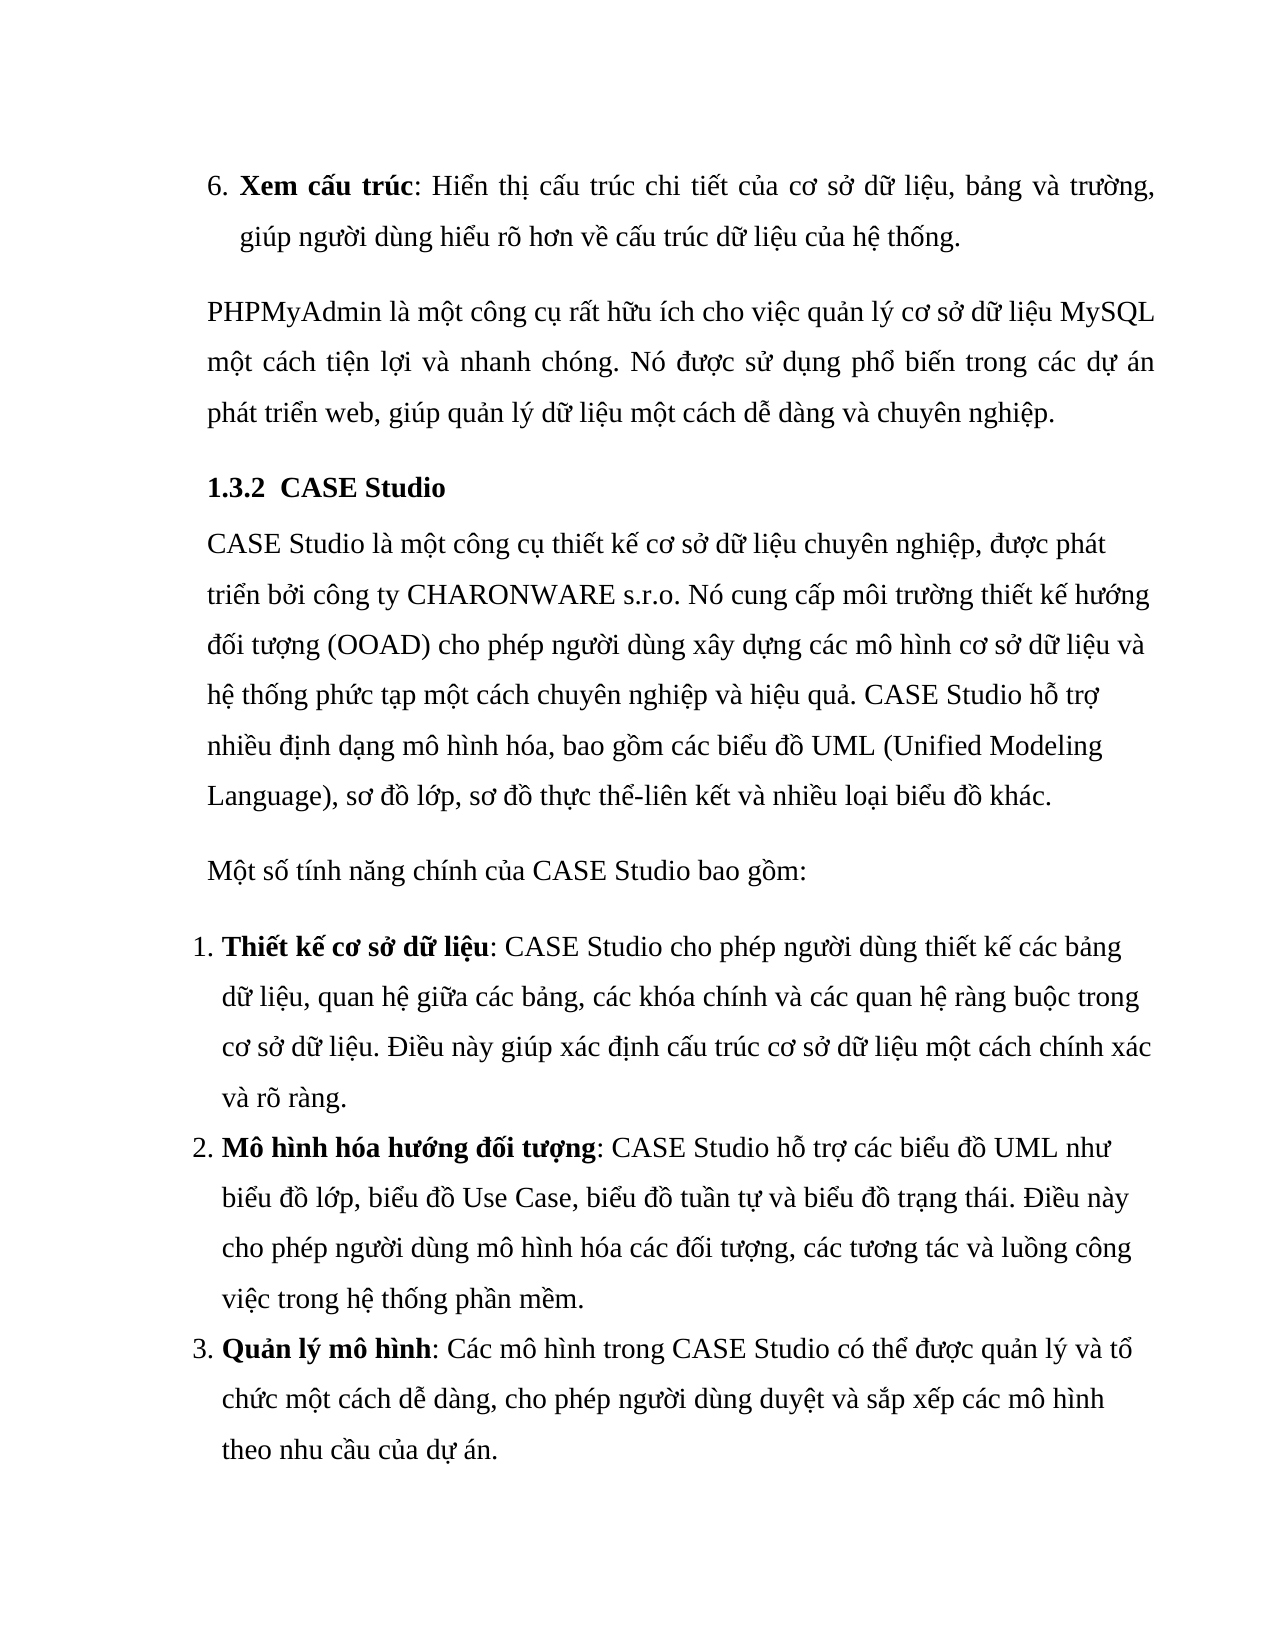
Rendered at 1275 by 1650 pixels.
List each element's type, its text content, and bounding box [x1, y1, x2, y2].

text PHPMyAdmin là một công cụ rất hữu ích cho việc quản lý cơ sở dữ liệu MySQL một cách tiện lợi và nhanh chóng. Nó được sử dụng phổ biến trong các dự án phát triển web, giúp quản lý dữ liệu một cách dễ dàng và chuyên nghiệp. [207, 294, 1157, 428]
list Quản lý mô hình: Các mô hình trong CASE Studio có thể được quản lý và tổ chức một cách dễ dàng, cho phép người dùng duyệt và sắp xếp các mô hình theo nhu cầu của dự án. [192, 1331, 1157, 1465]
list Mô hình hóa hướng đối tượng: CASE Studio hỗ trợ các biểu đồ UML như biểu đồ lớp, biểu đồ Use Case, biểu đồ tuần tự và biểu đồ trạng thái. Điều này cho phép người dùng mô hình hóa các đối tượng, các tương tác và luồng công việc trong hệ thống phần mềm. [192, 1130, 1157, 1314]
list Xem cấu trúc: Hiển thị cấu trúc chi tiết của cơ sở dữ liệu, bảng và trường, giúp người dùng hiểu rõ hơn về cấu trúc dữ liệu của hệ thống. [207, 168, 1157, 252]
text CASE Studio là một công cụ thiết kế cơ sở dữ liệu chuyên nghiệp, được phát triển bởi công ty CHARONWARE s.r.o. Nó cung cấp môi trường thiết kế hướng đối tượng (OOAD) cho phép người dùng xây dựng các mô hình cơ sở dữ liệu và hệ thống phức tạp một cách chuyên nghiệp và hiệu quả. CASE Studio hỗ trợ nhiều định dạng mô hình hóa, bao gồm các biểu đồ UML (Unified Modeling Language), sơ đồ lớp, sơ đồ thực thể-liên kết và nhiều loại biểu đồ khác. [207, 527, 1157, 812]
subtitle 1.3.2 CASE Studio [207, 470, 1157, 503]
list Thiết kế cơ sở dữ liệu: CASE Studio cho phép người dùng thiết kế các bảng dữ liệu, quan hệ giữa các bảng, các khóa chính và các quan hệ ràng buộc trong cơ sở dữ liệu. Điều này giúp xác định cấu trúc cơ sở dữ liệu một cách chính xác và rõ ràng. [192, 929, 1157, 1113]
text Một số tính năng chính của CASE Studio bao gồm: [207, 853, 1157, 887]
